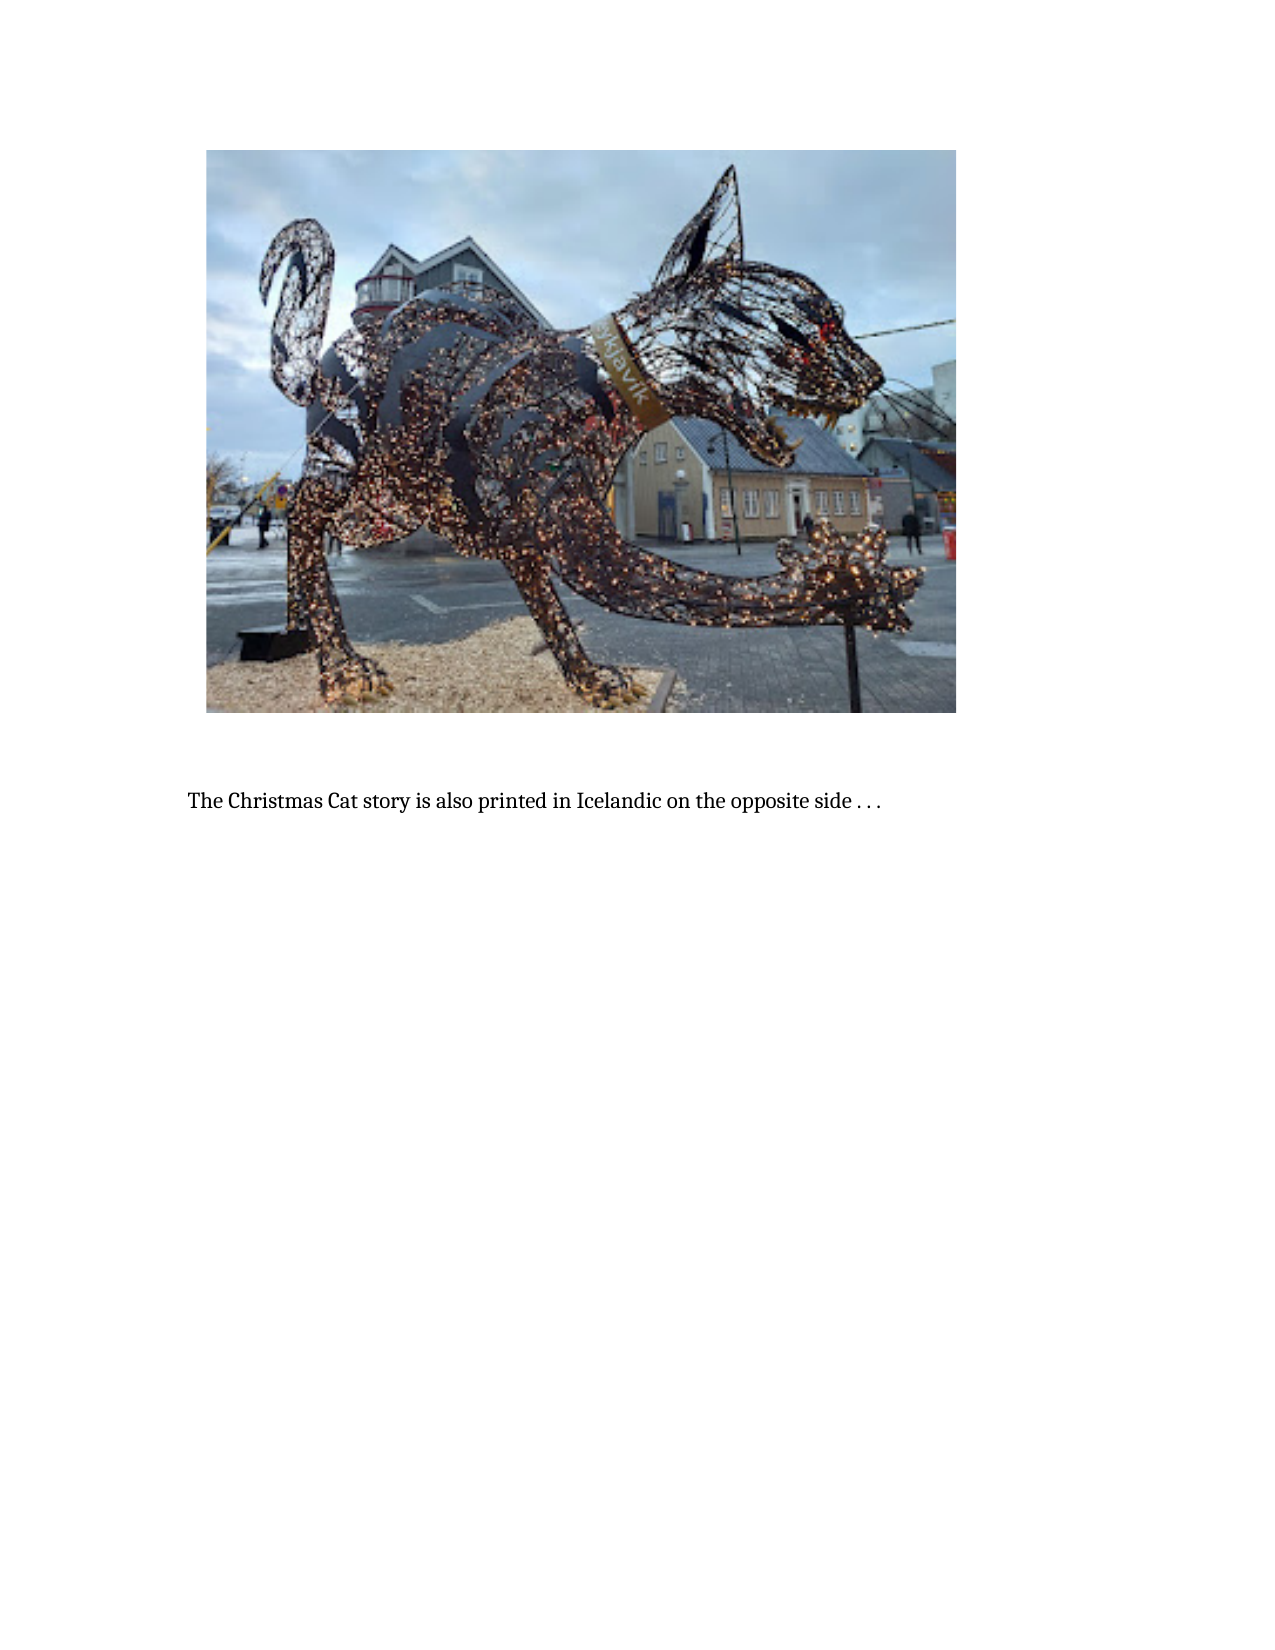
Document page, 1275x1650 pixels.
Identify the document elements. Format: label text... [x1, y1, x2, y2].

text The Christmas Cat story is also printed in Icelandic on the opposite side . . . [187, 788, 1087, 814]
picture [206, 150, 957, 713]
